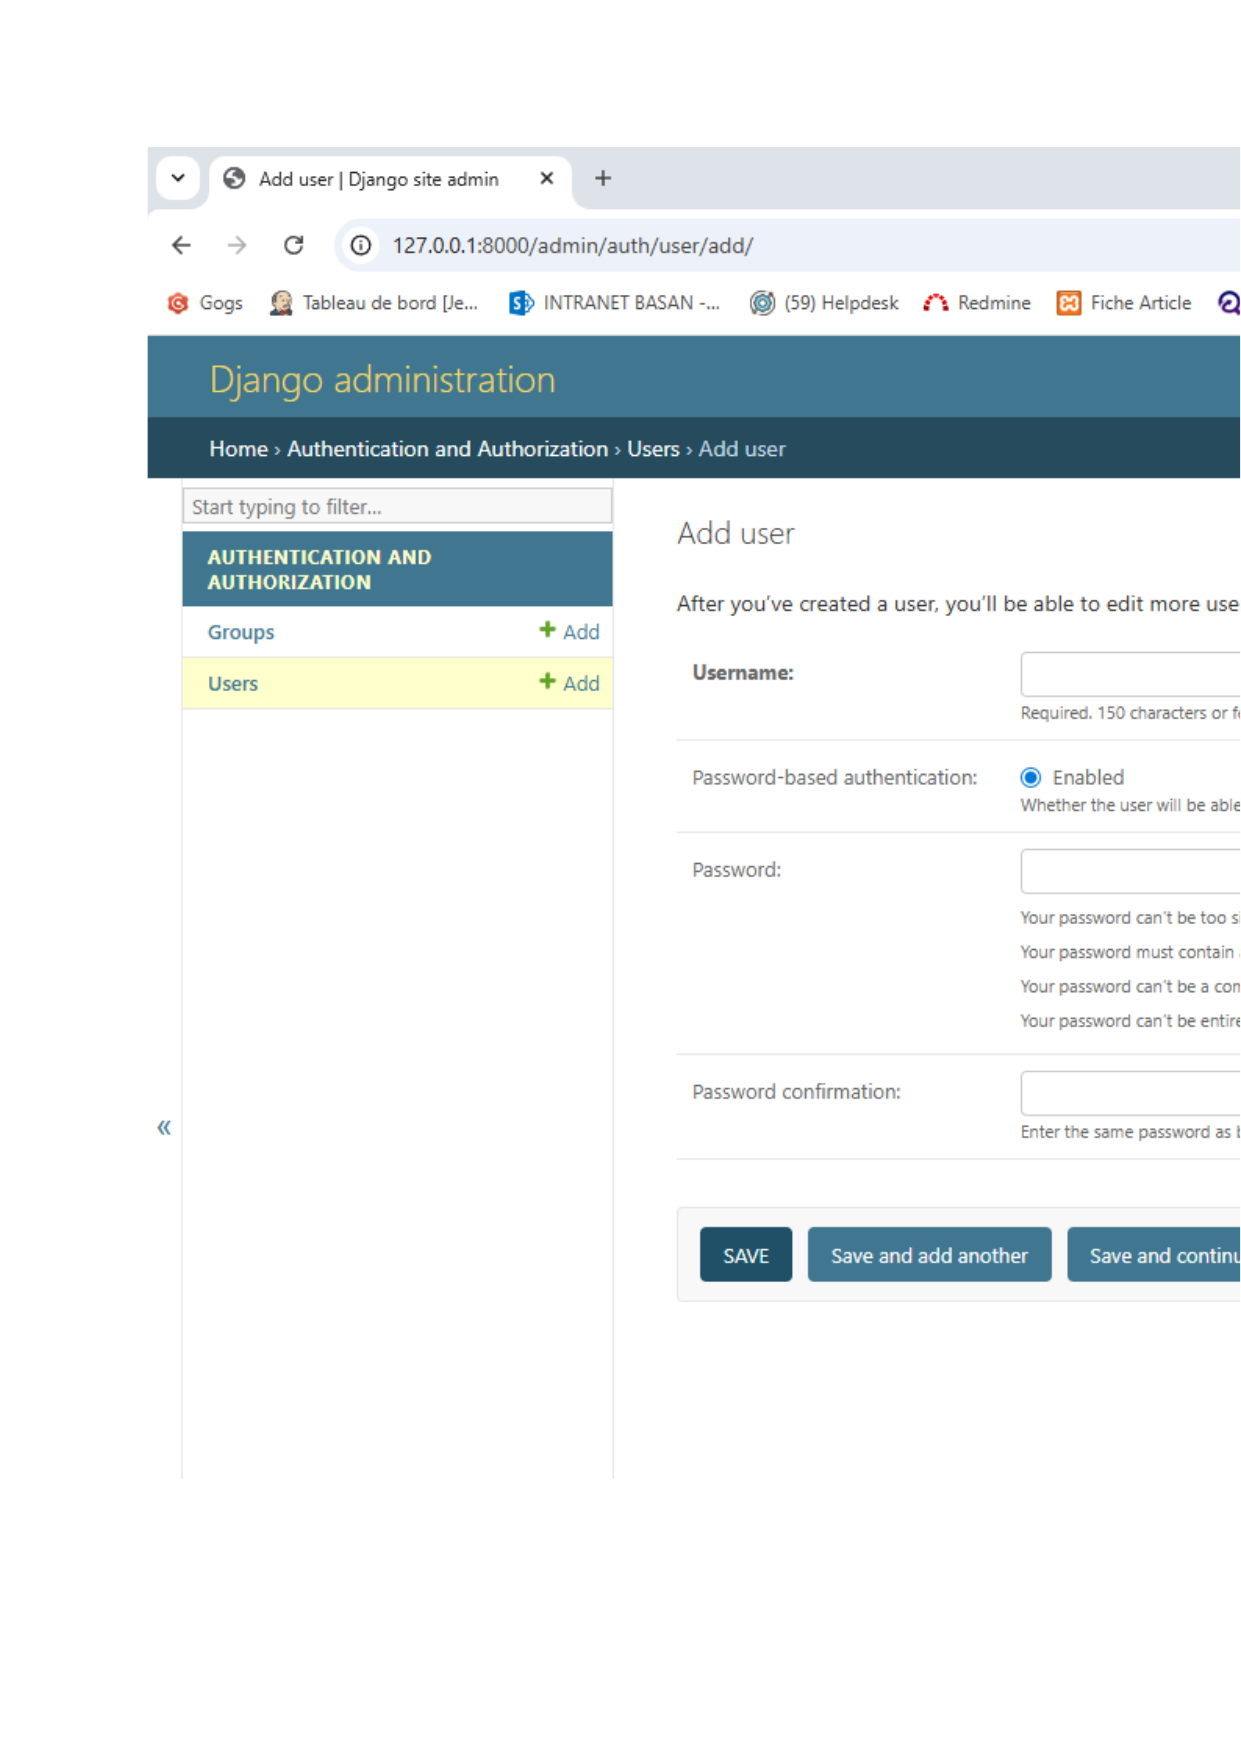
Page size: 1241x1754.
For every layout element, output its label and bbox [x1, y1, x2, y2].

picture [147, 147, 1241, 1479]
